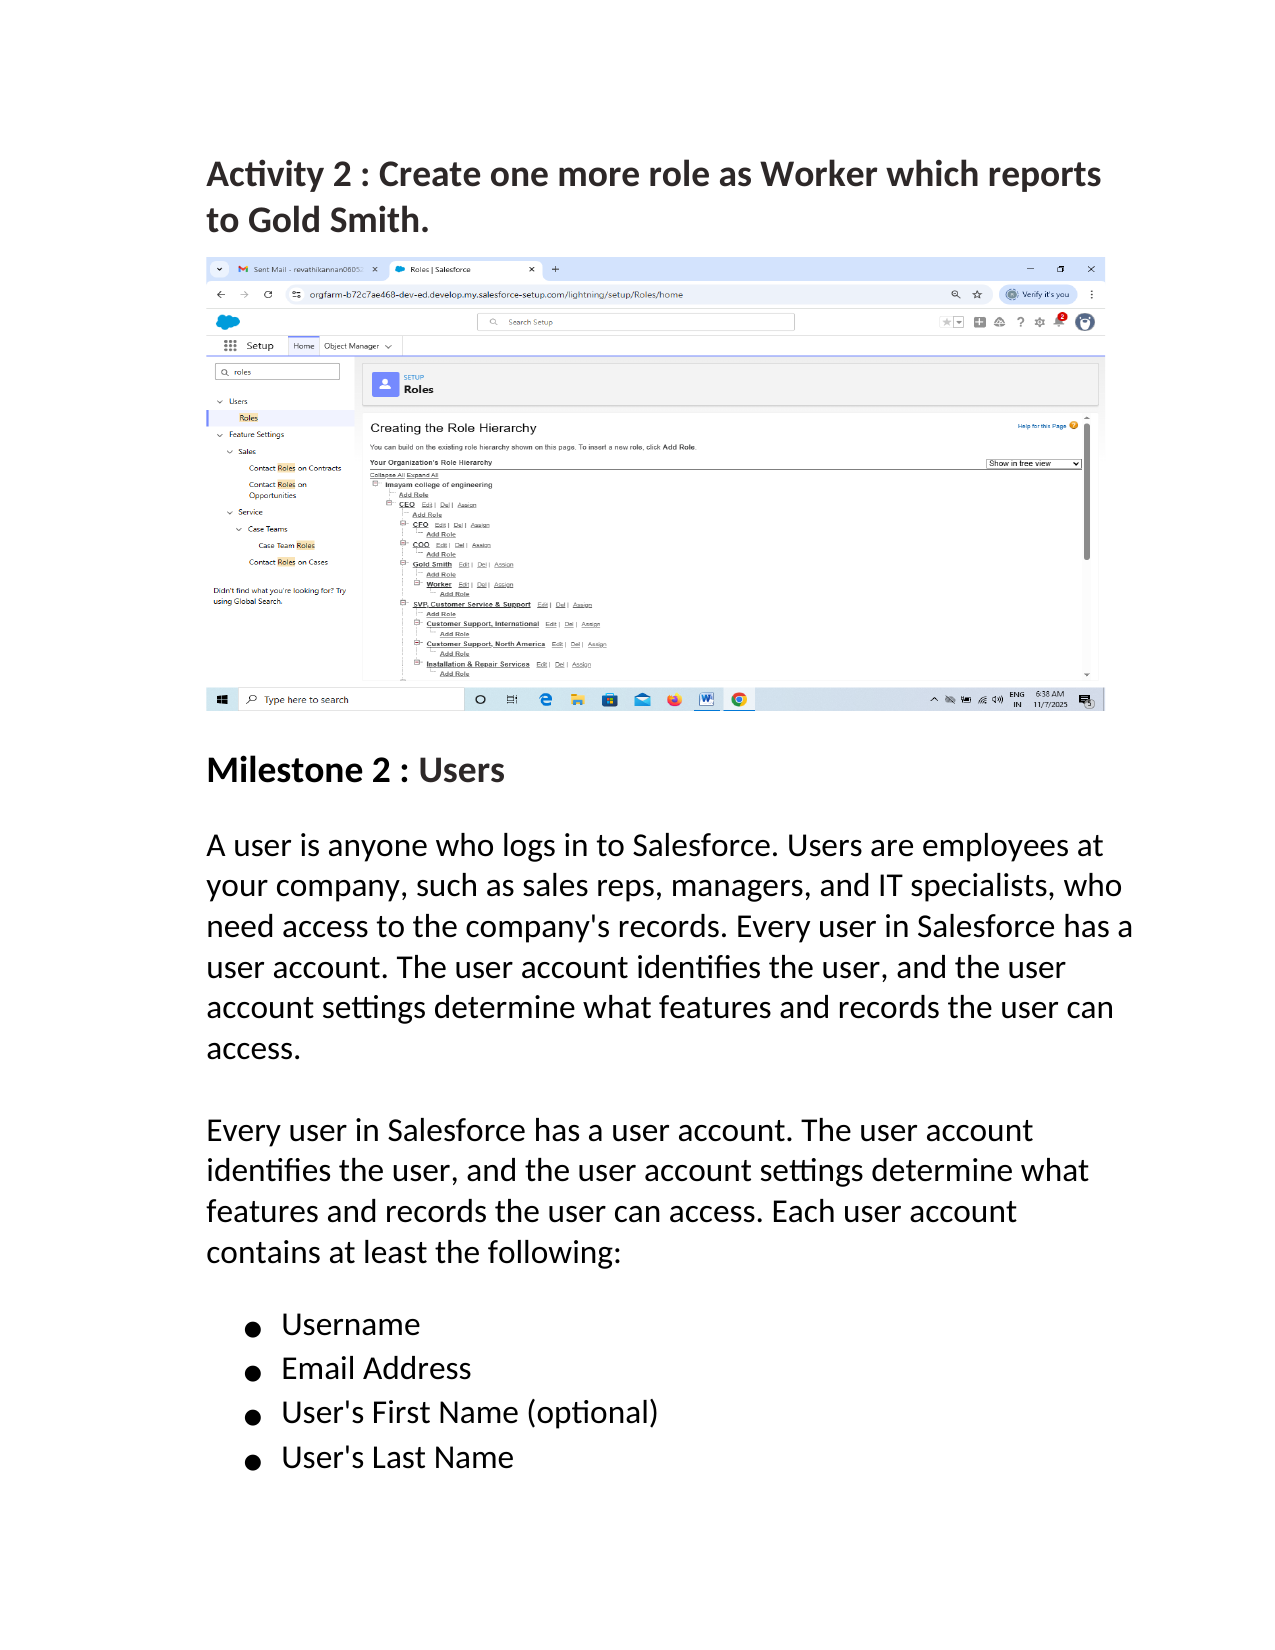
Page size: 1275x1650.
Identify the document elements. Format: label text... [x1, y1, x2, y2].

list Email Address [244, 1347, 1134, 1391]
list User's First Name (optional) [244, 1391, 1134, 1436]
subtitle Milestone 2 : Users [206, 746, 1134, 792]
list User's Last Name [244, 1436, 1134, 1480]
text A user is anyone who logs in to Salesforce. Users are employees at your company, such as sales reps, managers, and IT specialists, who need access to the company's records. Every user in Salesforce has a user account. The user account identifies the user, and the user account settings determine what features and records the user can access. Every user in Salesforce has a user account. The user account identifies the user, and the user account settings determine what features and records the user can access. Each user account contains at least the following: [206, 823, 1134, 1272]
picture [206, 257, 1105, 711]
subtitle Activity 2 : Create one more role as Worker which reports to Gold Smith. [206, 150, 1134, 242]
list Username [244, 1303, 1134, 1347]
